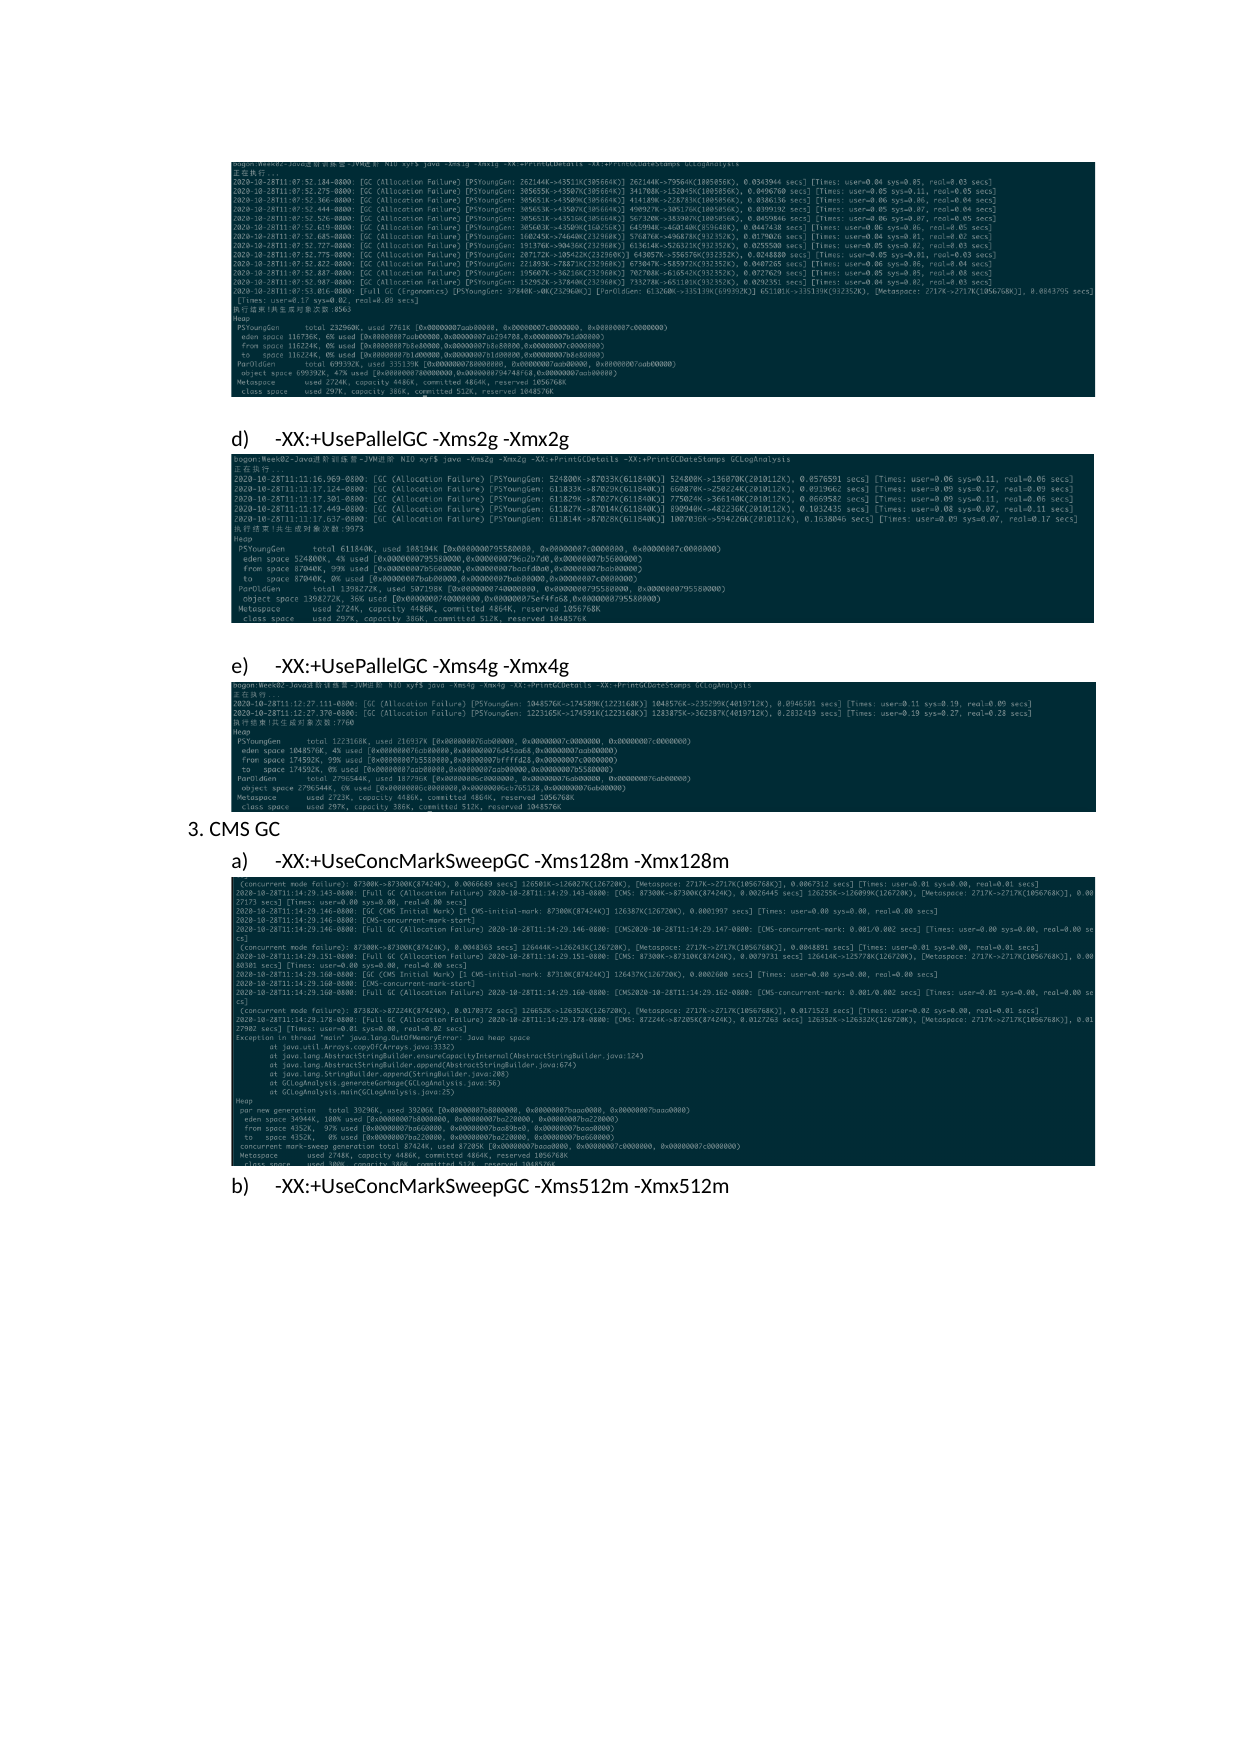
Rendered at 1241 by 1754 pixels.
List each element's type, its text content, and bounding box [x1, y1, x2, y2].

picture [502, 1144, 516, 1148]
picture [324, 298, 334, 302]
picture [498, 353, 510, 357]
picture [569, 477, 579, 481]
picture [618, 739, 642, 743]
picture [468, 344, 481, 348]
list -XX:+UseConcMarkSweepGC -Xms512m -Xmx512m [231, 1169, 1053, 1202]
picture [560, 587, 576, 591]
picture [570, 576, 585, 581]
picture [564, 198, 575, 202]
picture [334, 1146, 344, 1150]
picture [546, 758, 557, 762]
picture [460, 1135, 474, 1139]
picture [599, 1144, 613, 1148]
picture [390, 767, 400, 771]
picture [422, 1126, 432, 1130]
picture [553, 786, 582, 790]
picture [648, 587, 664, 591]
picture [576, 335, 592, 339]
picture [450, 344, 465, 348]
picture [425, 162, 436, 166]
picture [670, 1144, 680, 1148]
picture [390, 758, 400, 762]
picture [641, 1144, 651, 1148]
picture [545, 795, 556, 799]
picture [969, 497, 980, 501]
picture [338, 927, 350, 931]
picture [595, 786, 612, 790]
list CMS GC [187, 812, 1053, 844]
picture [564, 189, 574, 193]
picture [515, 767, 526, 772]
picture [454, 596, 471, 601]
picture [496, 344, 510, 348]
picture [335, 225, 350, 229]
picture [704, 546, 712, 551]
picture [485, 786, 495, 790]
picture [561, 1126, 571, 1130]
picture [650, 362, 671, 366]
picture [477, 576, 492, 581]
picture [416, 353, 439, 357]
picture [504, 596, 520, 601]
picture [360, 556, 368, 561]
picture [704, 587, 720, 591]
picture [557, 362, 584, 366]
picture [685, 476, 700, 481]
list -XX:+UsePallelGC -Xms4g -Xmx4g [231, 649, 1053, 682]
picture [460, 1126, 474, 1130]
picture [477, 556, 492, 561]
picture [668, 1108, 678, 1112]
picture [335, 243, 350, 248]
picture [384, 576, 404, 581]
picture [554, 767, 569, 772]
picture [382, 353, 396, 357]
picture [444, 556, 452, 561]
picture [616, 567, 636, 571]
picture [410, 596, 432, 601]
picture [265, 768, 278, 772]
picture [530, 344, 558, 348]
picture [589, 701, 598, 706]
picture [589, 353, 599, 357]
picture [380, 1063, 388, 1068]
picture [450, 335, 478, 339]
picture [531, 353, 558, 357]
picture [616, 556, 636, 561]
picture [319, 198, 329, 202]
picture [1002, 289, 1012, 293]
picture [585, 758, 596, 762]
picture [597, 546, 608, 551]
picture [335, 180, 350, 184]
picture [564, 566, 585, 571]
picture [753, 262, 764, 266]
picture [444, 576, 452, 581]
picture [624, 1144, 638, 1148]
picture [597, 596, 610, 601]
picture [589, 767, 608, 771]
picture [768, 180, 780, 184]
picture [444, 567, 460, 571]
picture [335, 262, 350, 266]
picture [502, 1063, 510, 1068]
picture [530, 335, 561, 339]
picture [244, 557, 258, 561]
picture [558, 758, 570, 762]
picture [376, 1135, 392, 1139]
picture [577, 556, 587, 561]
picture [665, 587, 675, 591]
picture [561, 1135, 571, 1139]
picture [641, 596, 655, 601]
picture [475, 371, 485, 375]
picture [571, 344, 583, 348]
picture [560, 576, 568, 581]
picture [498, 739, 508, 743]
picture [586, 1144, 596, 1148]
picture [388, 567, 404, 571]
picture [429, 748, 439, 752]
picture [541, 767, 553, 772]
picture [388, 556, 404, 561]
list -XX:+UseConcMarkSweepGC -Xms128m -Xmx128m [231, 844, 1053, 877]
picture [386, 335, 396, 339]
picture [643, 546, 664, 551]
picture [591, 748, 612, 752]
picture [616, 576, 632, 581]
picture [338, 918, 350, 922]
picture [410, 556, 418, 561]
picture [725, 1144, 735, 1148]
picture [526, 576, 544, 581]
picture [504, 587, 520, 591]
picture [476, 566, 492, 571]
picture [420, 371, 452, 375]
list -XX:+UsePallelGC -Xms2g -Xmx2g [231, 422, 1053, 454]
picture [544, 1126, 556, 1130]
picture [683, 1144, 697, 1148]
picture [376, 1126, 392, 1130]
picture [472, 587, 492, 591]
picture [475, 362, 489, 366]
picture [616, 587, 627, 591]
picture [593, 371, 603, 375]
picture [335, 253, 350, 257]
picture [545, 748, 573, 752]
picture [335, 234, 350, 238]
picture [504, 1126, 514, 1130]
picture [546, 1144, 558, 1148]
picture [676, 506, 700, 511]
picture [934, 701, 945, 706]
picture [513, 325, 525, 329]
picture [343, 711, 353, 715]
picture [377, 767, 387, 771]
picture [552, 380, 564, 384]
picture [428, 576, 443, 581]
picture [708, 1144, 722, 1148]
picture [560, 546, 568, 551]
picture [544, 1135, 556, 1139]
picture [434, 362, 464, 366]
picture [414, 335, 439, 339]
picture [597, 758, 612, 762]
picture [424, 344, 439, 348]
picture [546, 371, 574, 375]
picture [567, 1054, 577, 1059]
picture [532, 739, 560, 743]
picture [565, 289, 581, 293]
picture [457, 546, 469, 551]
picture [657, 739, 686, 743]
picture [519, 1144, 529, 1148]
picture [571, 739, 599, 743]
picture [528, 362, 549, 366]
picture [378, 344, 392, 348]
picture [338, 954, 352, 958]
picture [343, 701, 353, 706]
picture [472, 786, 482, 790]
picture [468, 748, 491, 753]
